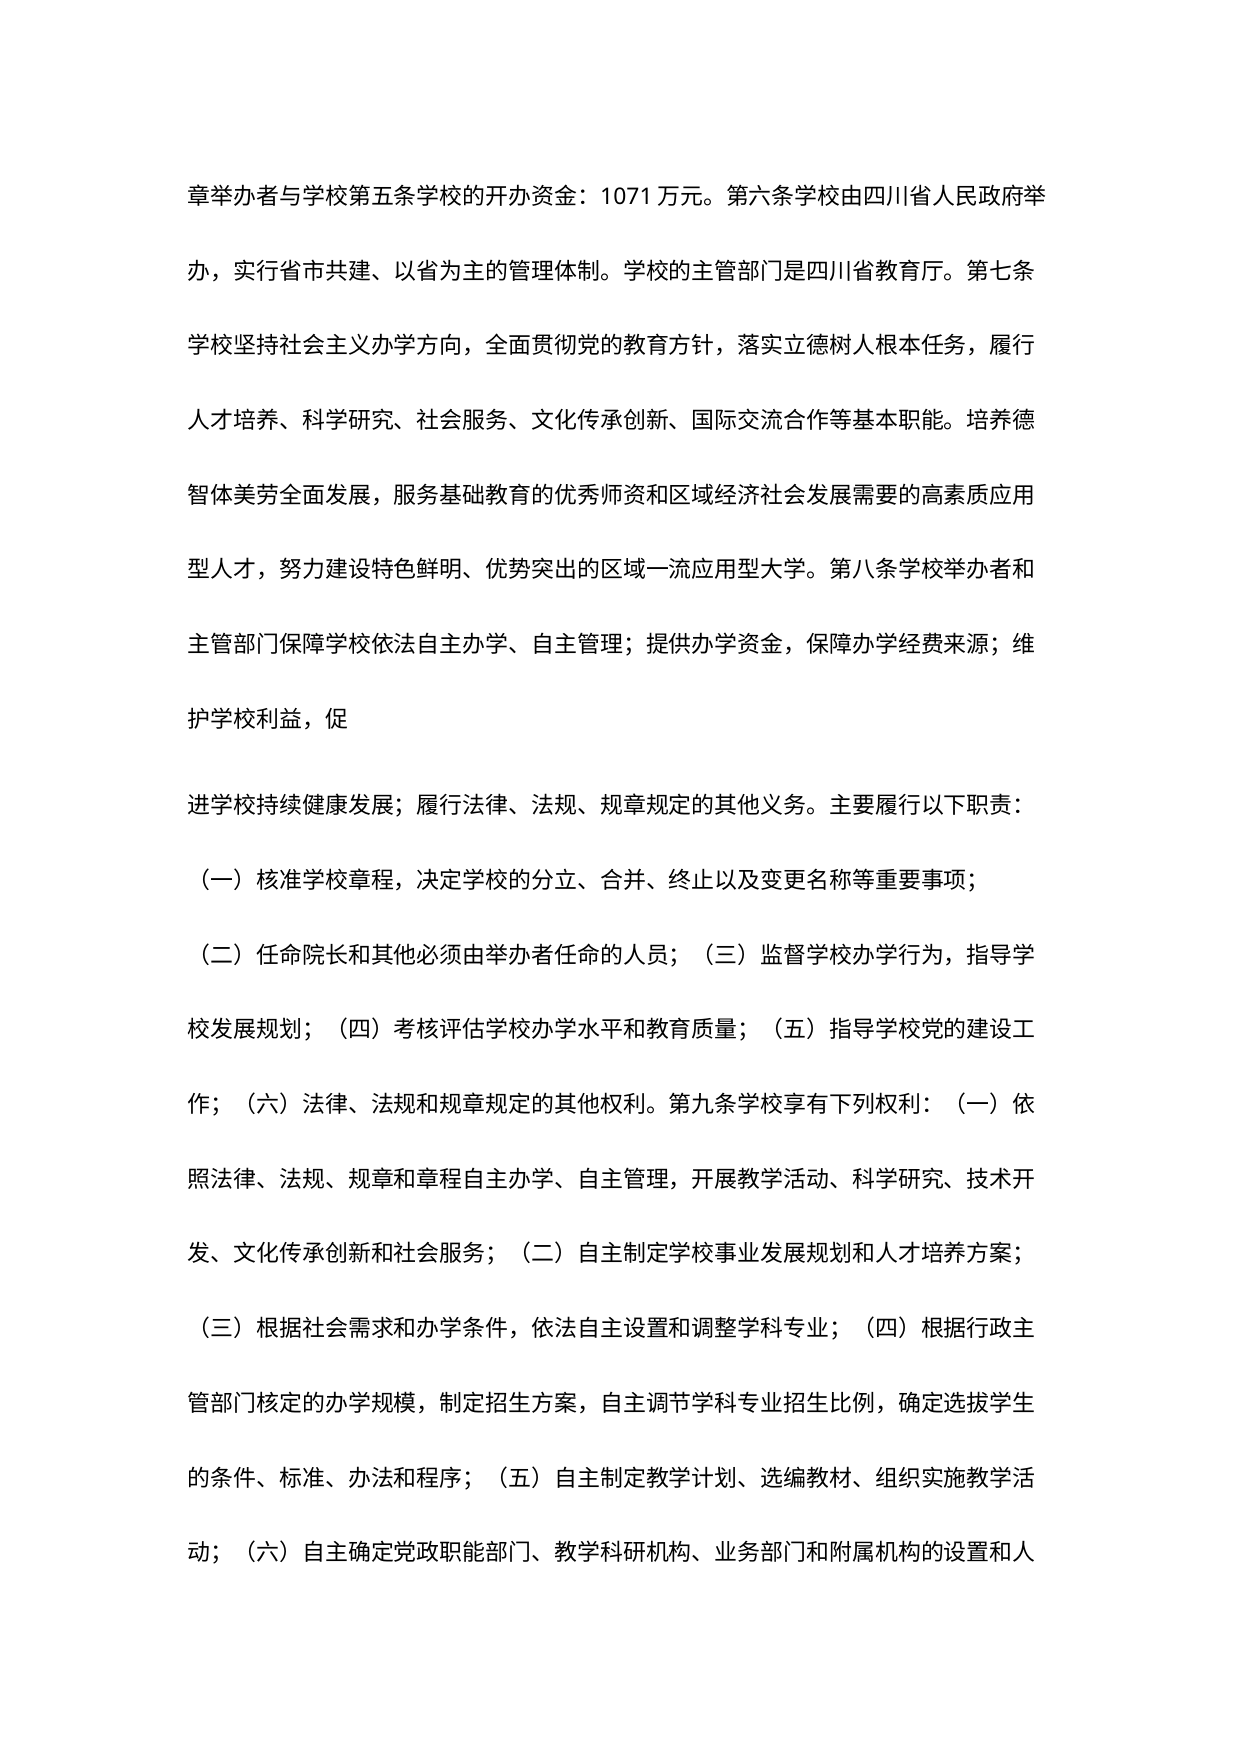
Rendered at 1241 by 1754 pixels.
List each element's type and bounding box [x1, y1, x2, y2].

text [187, 162, 1053, 750]
text [187, 771, 1053, 1583]
